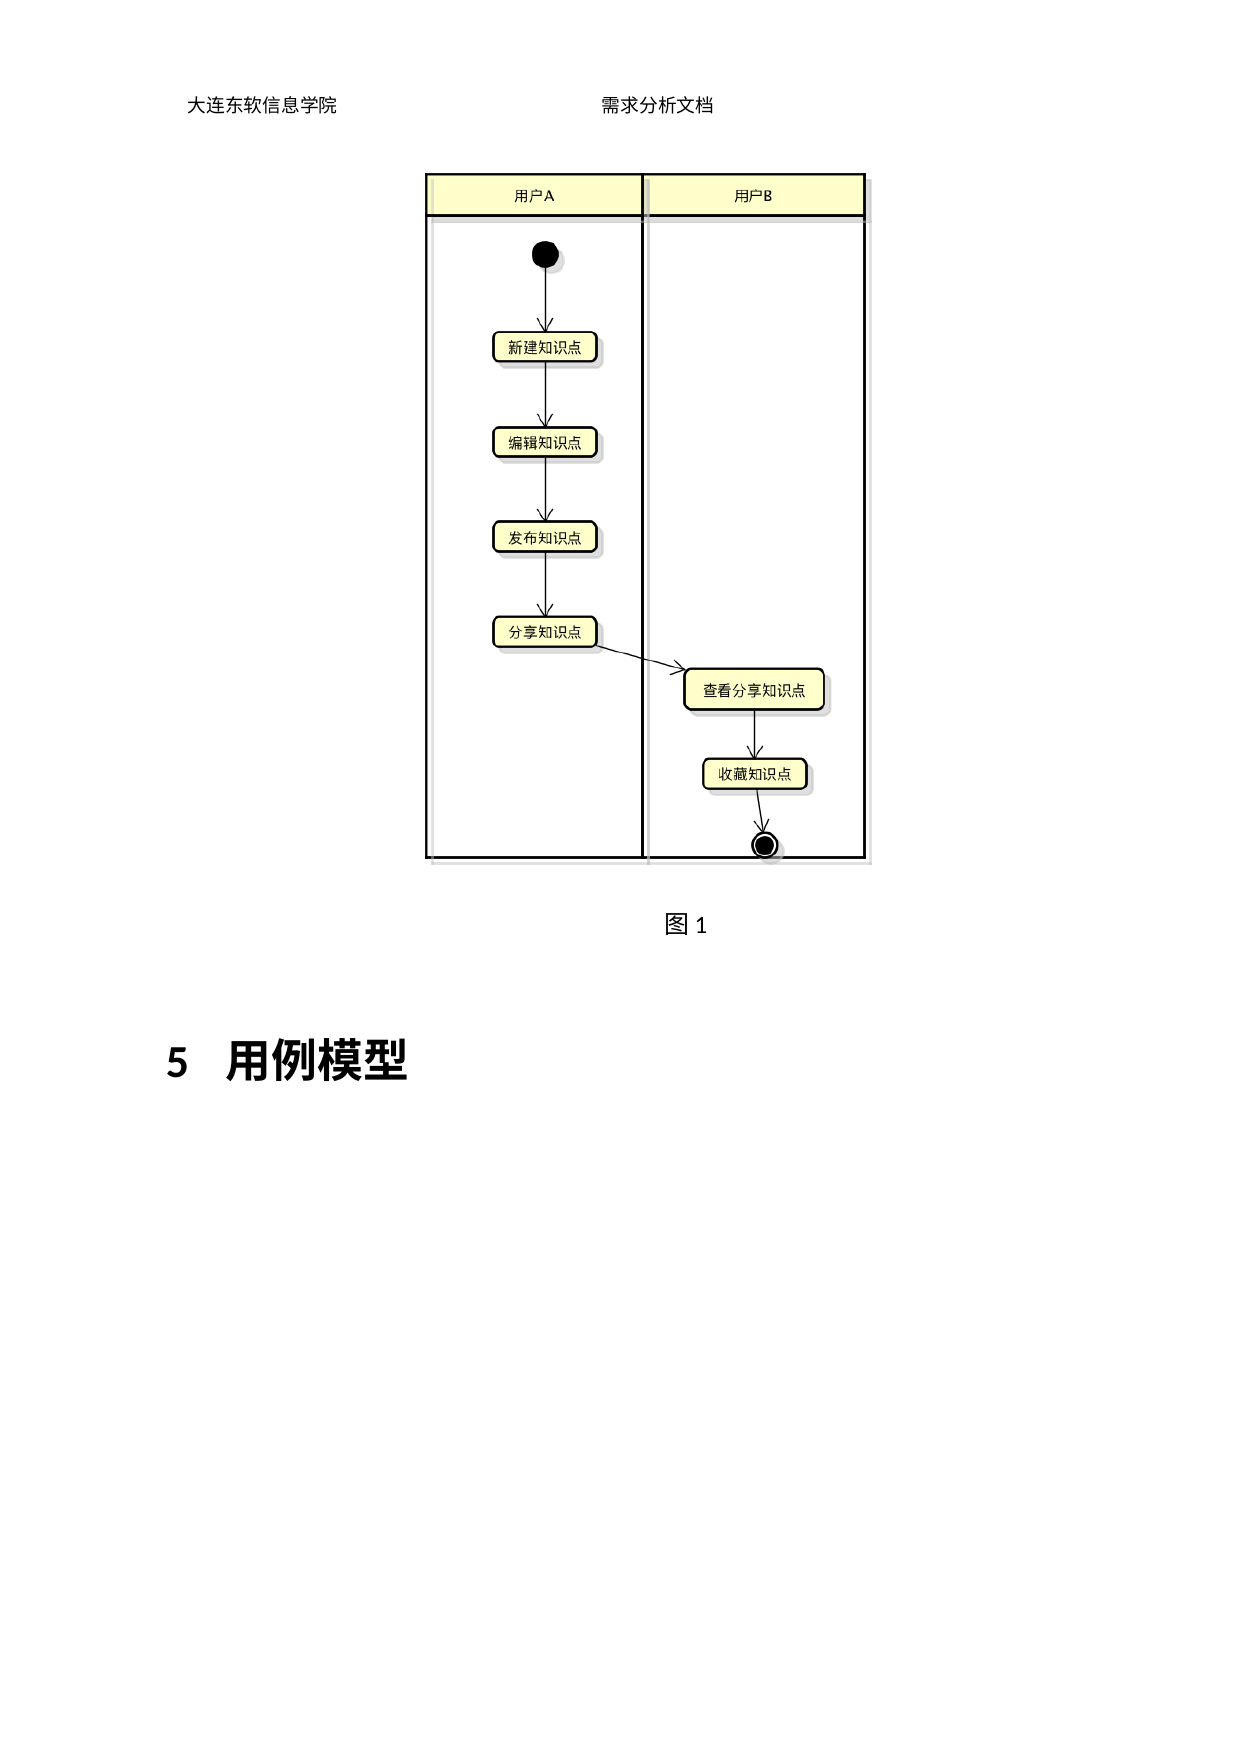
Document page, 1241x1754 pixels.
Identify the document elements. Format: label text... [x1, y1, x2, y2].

subtitle 用例模型 [166, 1009, 1053, 1106]
list 图1 [279, 890, 1053, 955]
picture [413, 162, 876, 869]
